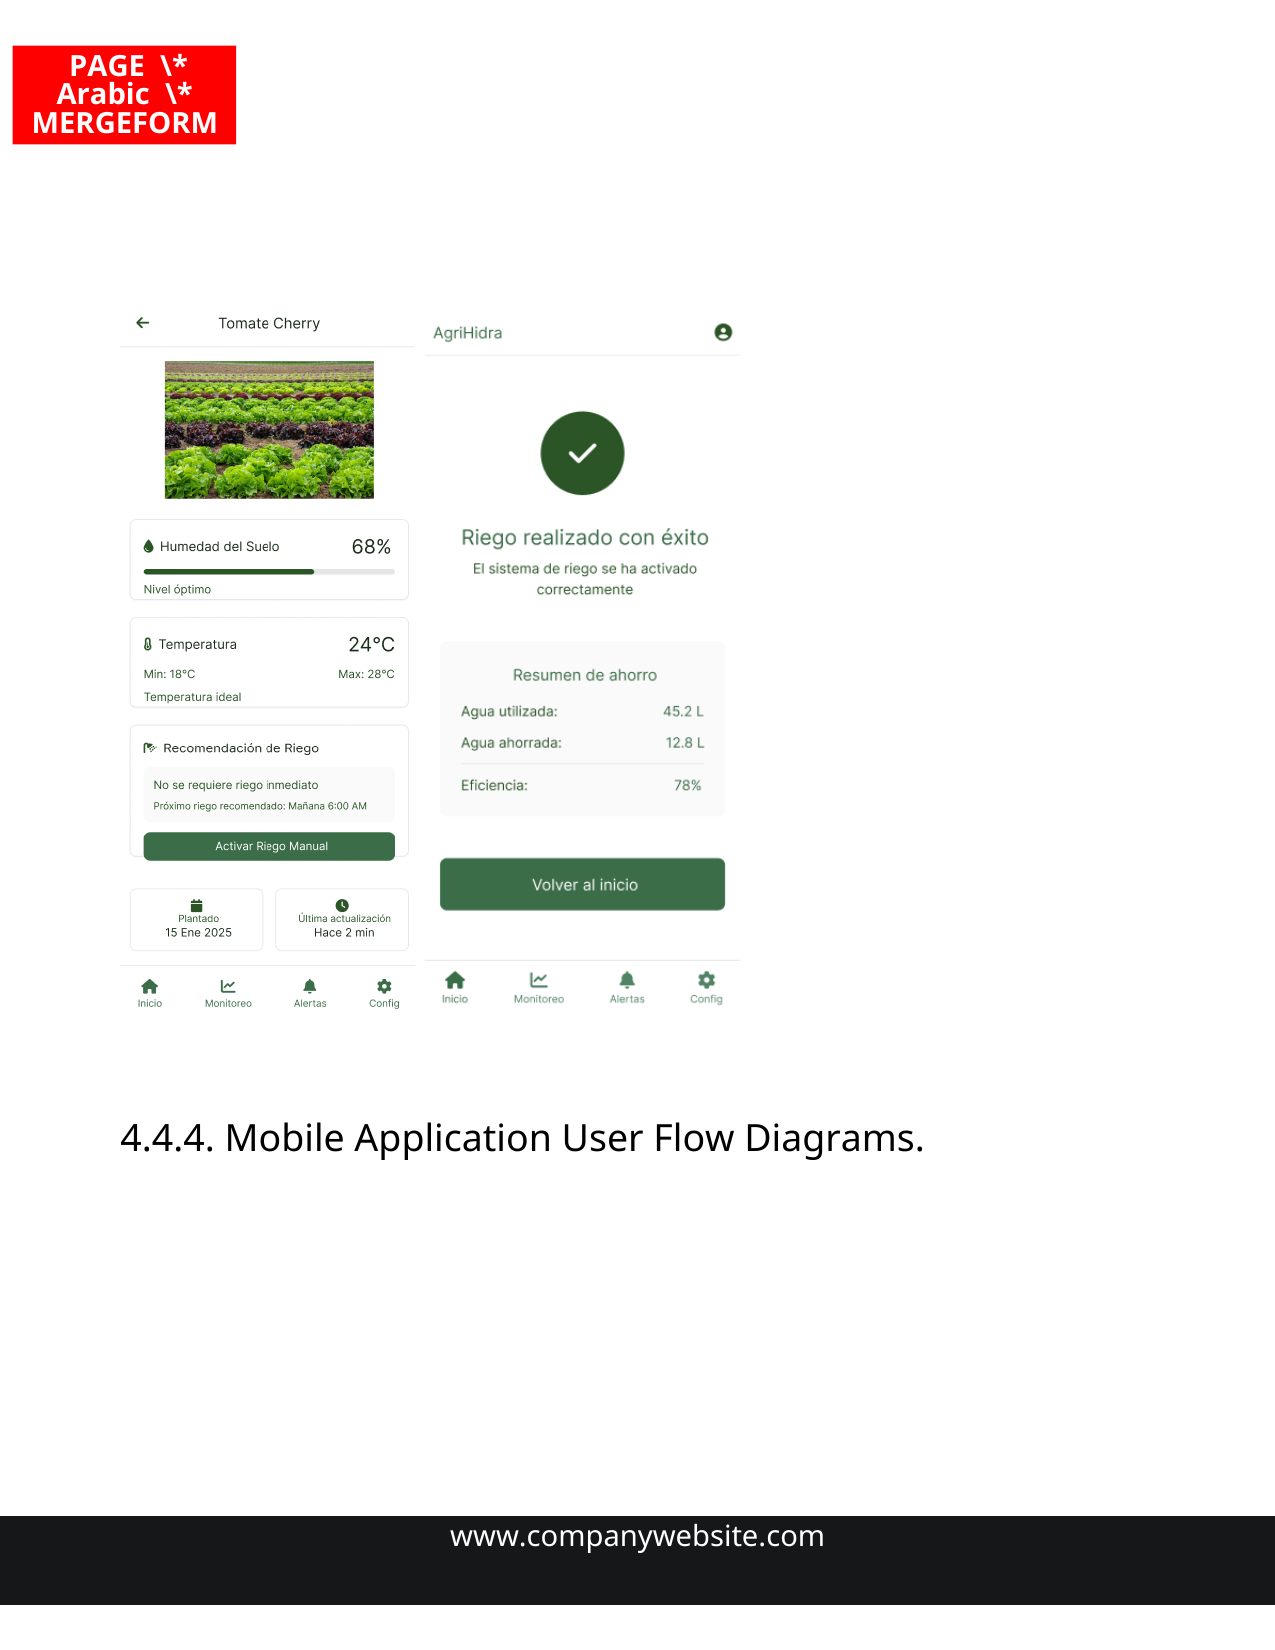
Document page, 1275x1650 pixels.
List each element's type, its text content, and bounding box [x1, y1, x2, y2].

picture [120, 309, 415, 1011]
subtitle 4.4.4. Mobile Application User Flow Diagrams. [120, 1112, 1155, 1163]
picture [424, 315, 741, 1011]
